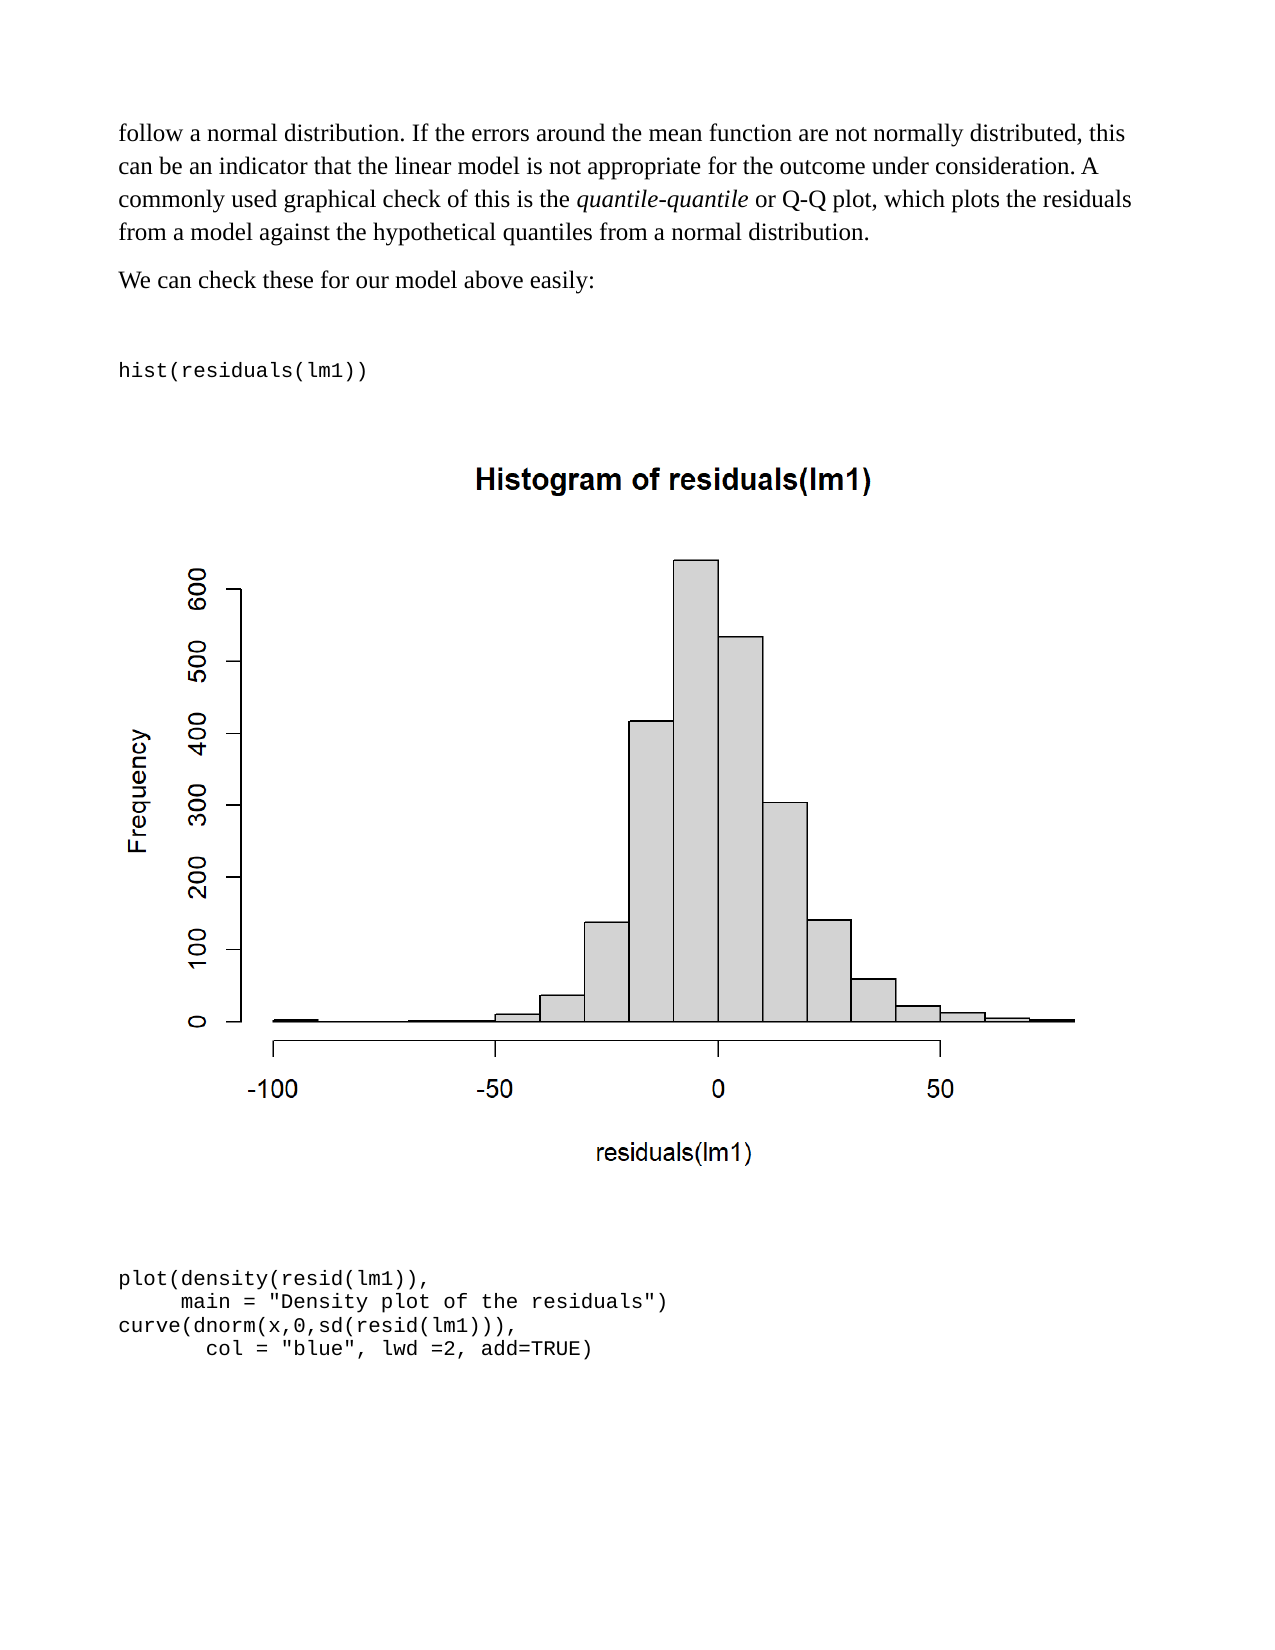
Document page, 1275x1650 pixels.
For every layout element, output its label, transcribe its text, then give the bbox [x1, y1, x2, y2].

picture [118, 413, 1169, 1201]
text main = "Density plot of the residuals") [118, 1291, 1157, 1315]
text We can check these for our model above easily: [118, 265, 1157, 293]
text follow a normal distribution. If the errors around the mean function are not normally distributed, this can be an indicator that the linear model is not appropriate for the outcome under consideration. A commonly used graphical check of this is the quantile-quantile or Q-Q plot, which plots the residuals from a model against the hypothetical quantiles from a normal distribution. [118, 118, 1157, 246]
text curve(dnorm(x,0,sd(resid(lm1))), [118, 1315, 1157, 1338]
text col = "blue", lwd =2, add=TRUE) [118, 1338, 1157, 1362]
text hist(residuals(lm1)) [118, 360, 1157, 384]
text plot(density(resid(lm1)), [118, 1267, 1157, 1291]
